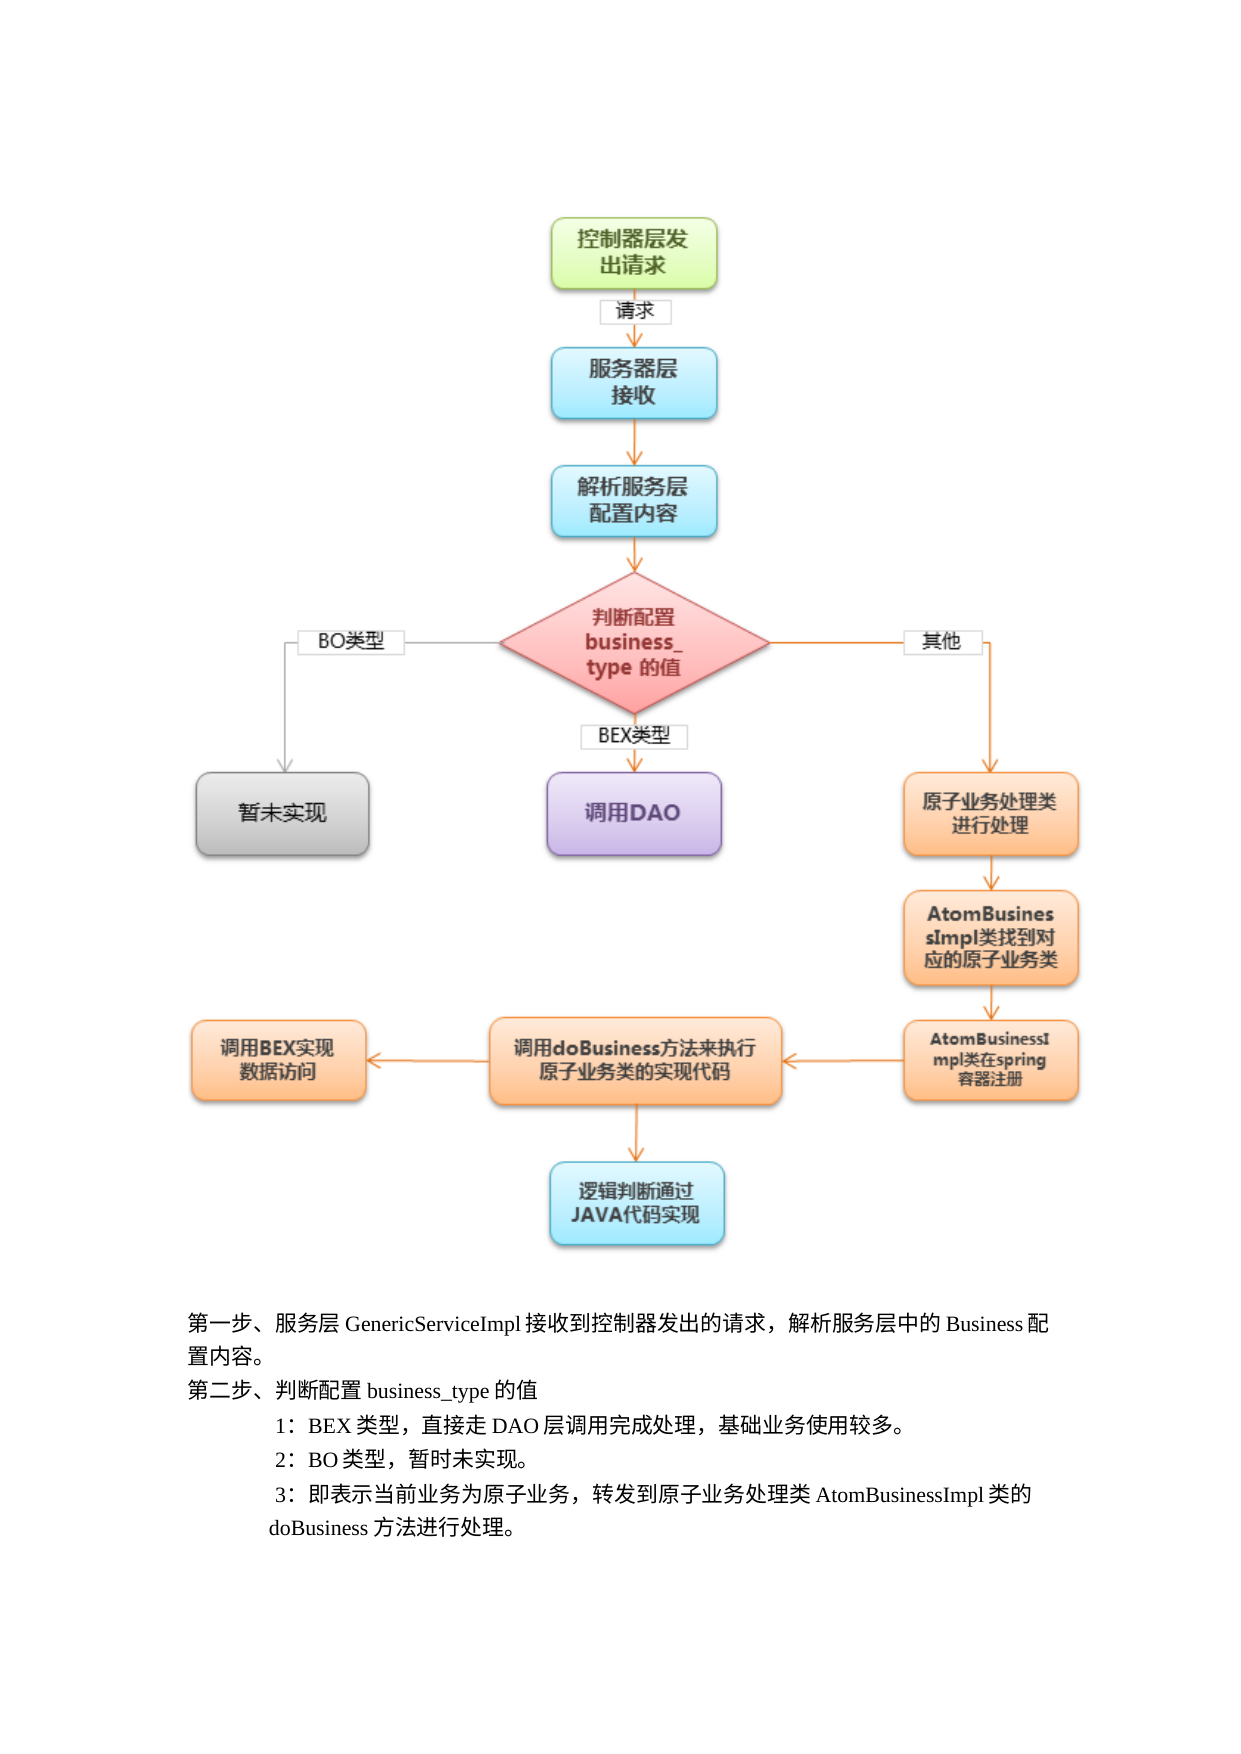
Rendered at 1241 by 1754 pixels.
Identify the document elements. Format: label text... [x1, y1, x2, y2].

text 1：BEX类型，直接走DAO层调用完成处理，基础业务使用较多。 [269, 1407, 1053, 1440]
text 3：即表示当前业务为原子业务，转发到原子业务处理类AtomBusinessImpl类的doBusiness方法进行处理。 [269, 1477, 1053, 1542]
text 第二步、判断配置business_type的值 [187, 1373, 1053, 1405]
text 第一步、服务层GenericServiceImpl接收到控制器发出的请求，解析服务层中的Business配置内容。 [187, 1306, 1053, 1371]
text 2：BO类型，暂时未实现。 [269, 1442, 1053, 1474]
picture [187, 210, 1088, 1256]
